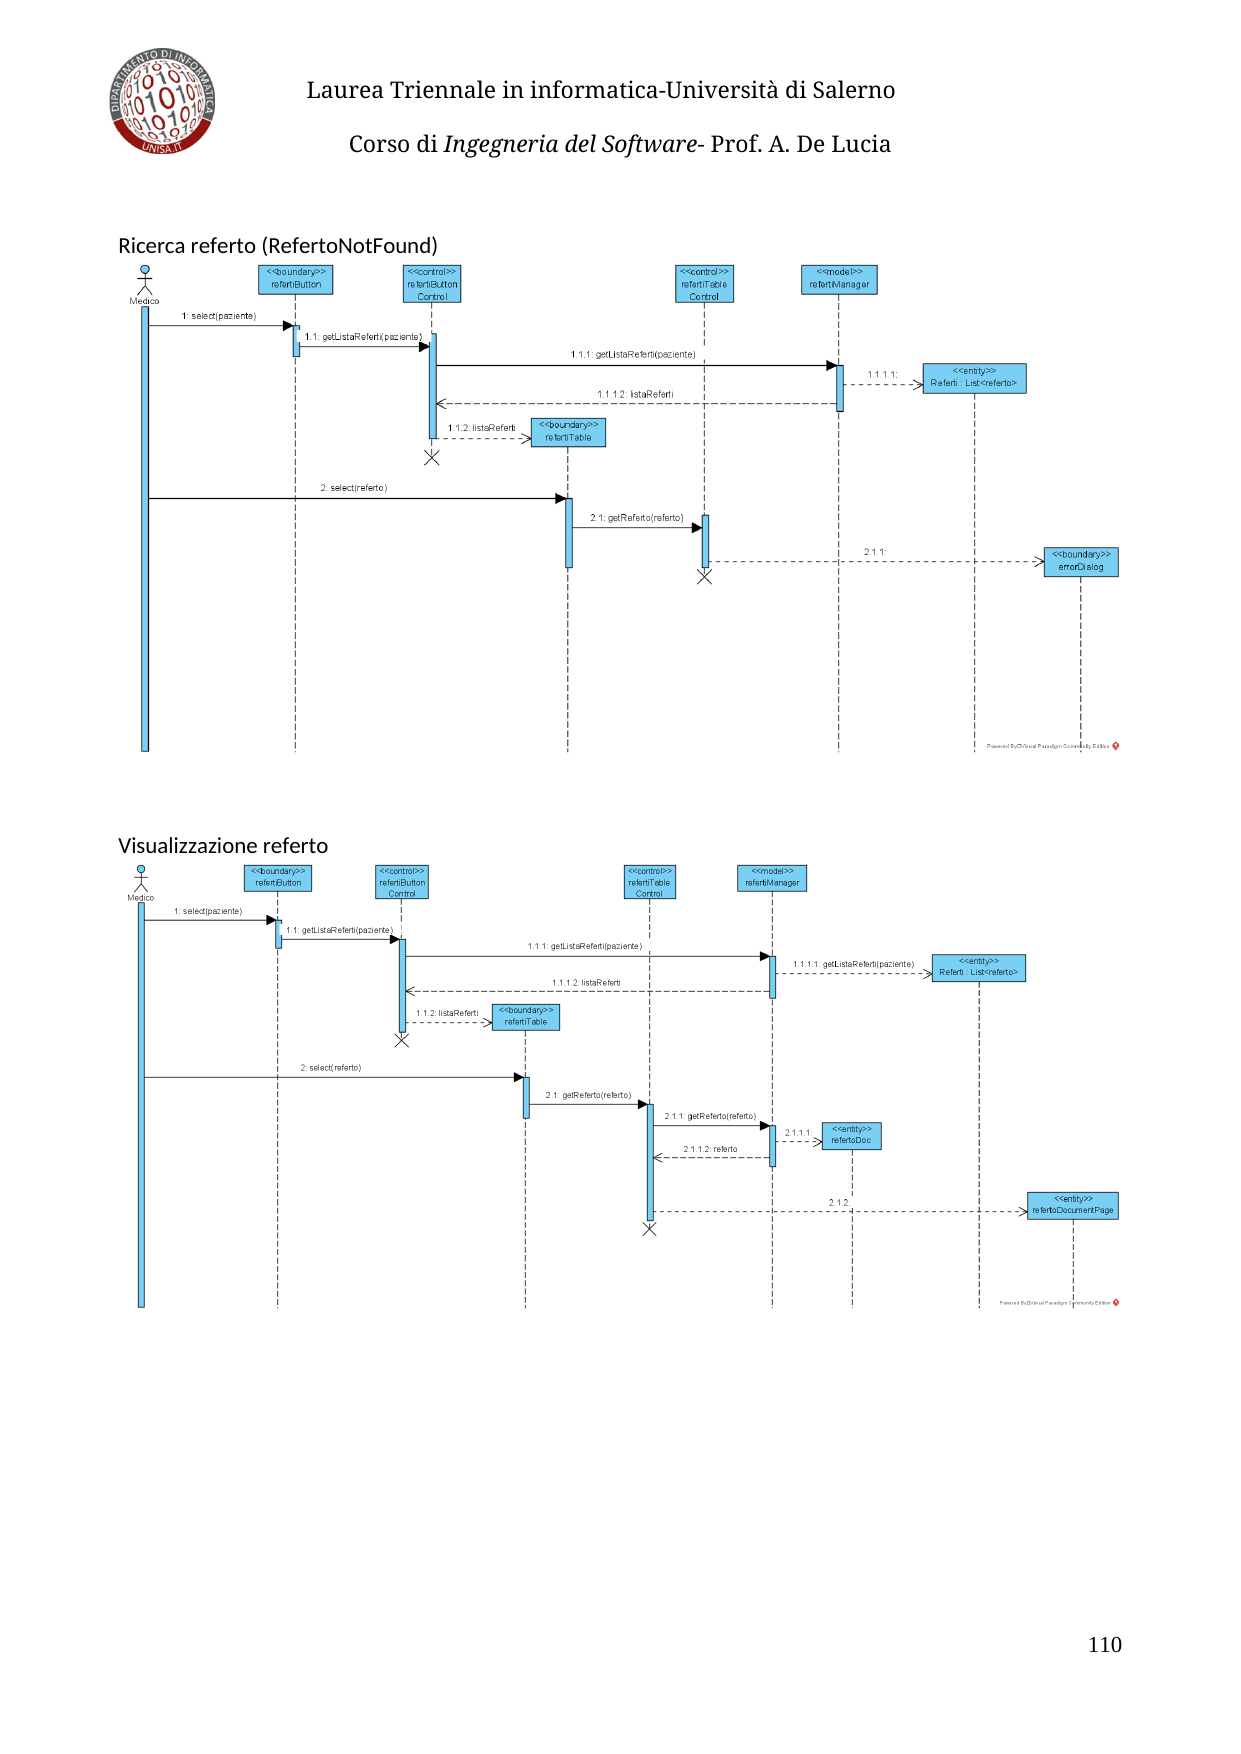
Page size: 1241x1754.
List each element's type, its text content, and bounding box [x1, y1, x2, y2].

picture [118, 263, 1122, 755]
picture [109, 48, 215, 154]
subtitle Ricerca referto (RefertoNotFound) [118, 231, 1122, 259]
picture [118, 863, 1122, 1311]
subtitle Visualizzazione referto [118, 832, 1122, 859]
